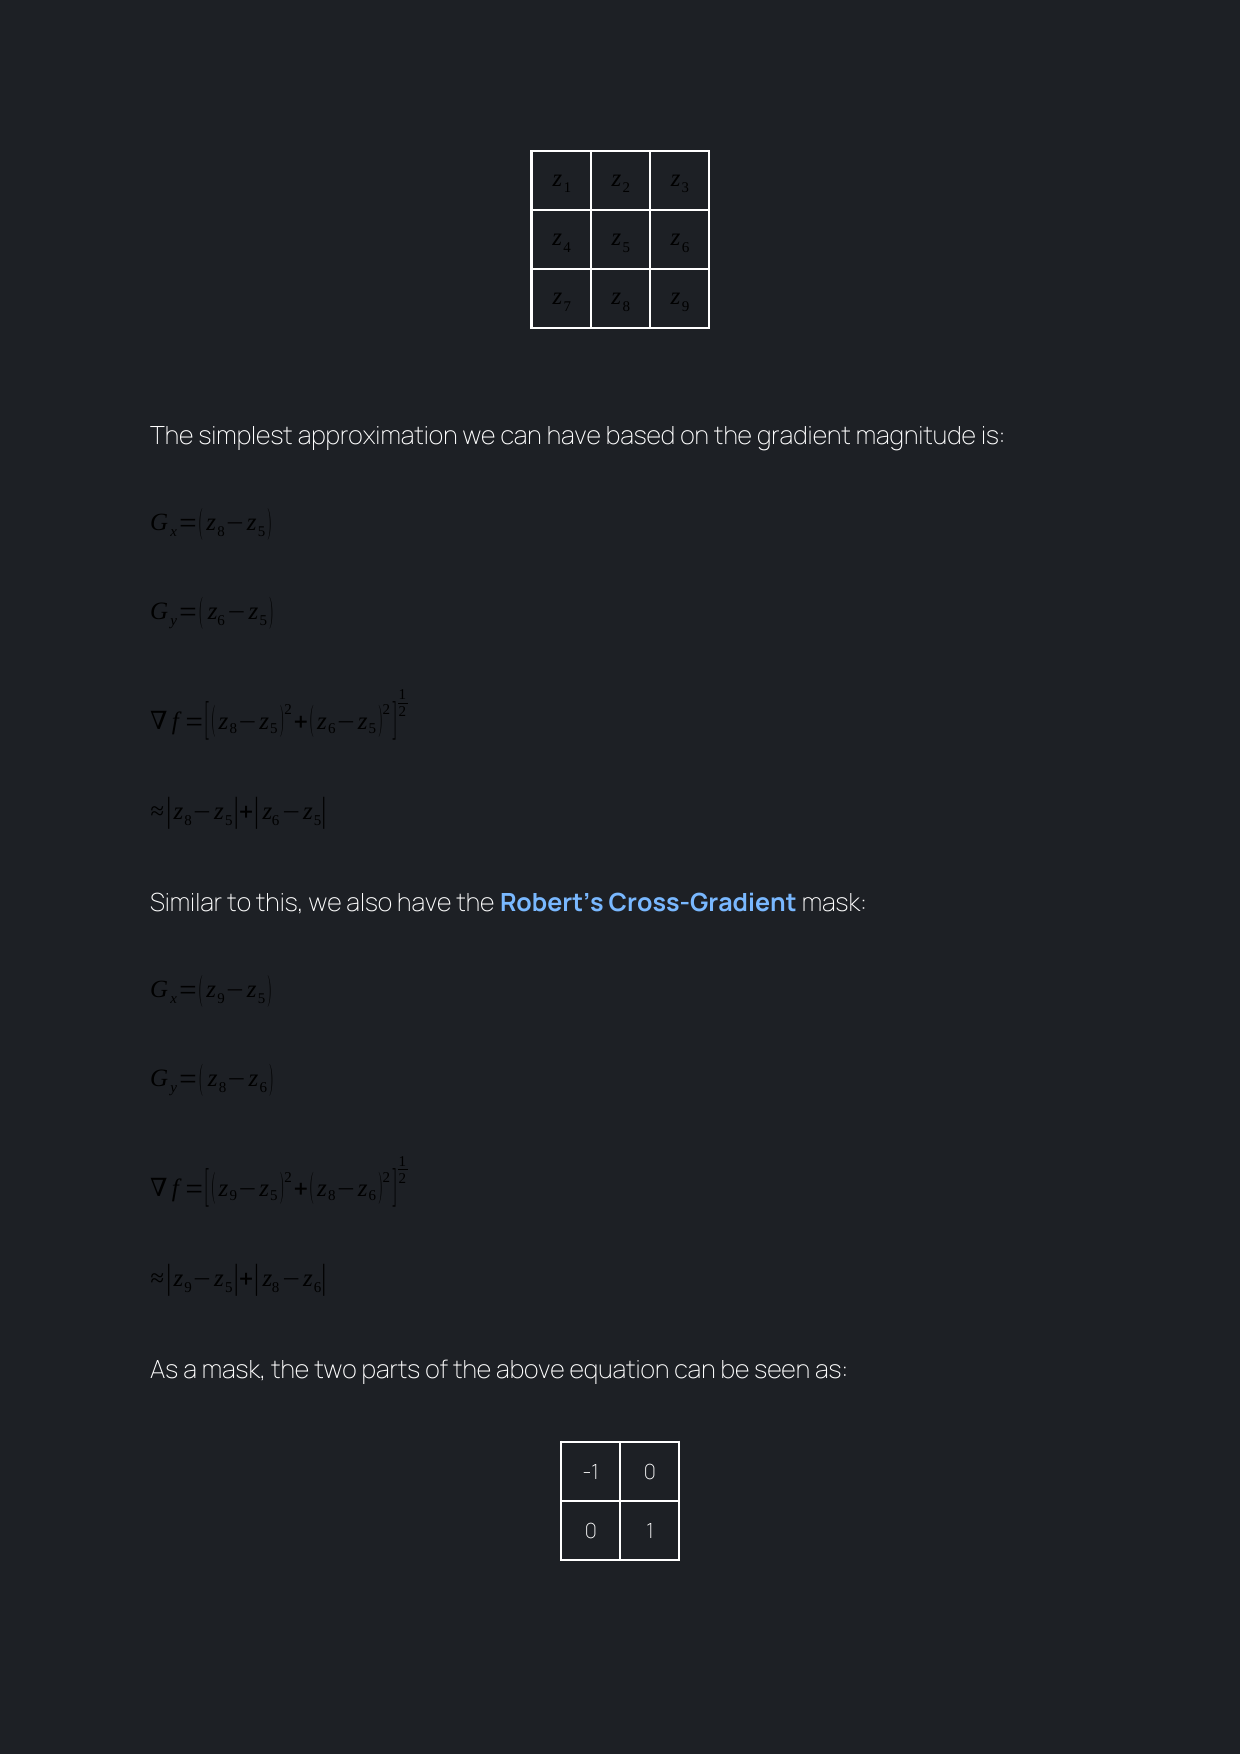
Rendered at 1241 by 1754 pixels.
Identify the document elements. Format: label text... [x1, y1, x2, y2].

table_cell [651, 270, 708, 327]
table_cell [533, 270, 590, 327]
table_cell [592, 270, 649, 327]
table_cell 0 [562, 1502, 619, 1559]
table_cell [592, 211, 649, 268]
table_header -1 [562, 1443, 619, 1499]
text The simplest approximation we can have based on the gradient magnitude is: [150, 418, 1090, 452]
table_header [651, 152, 708, 209]
table_header 0 [621, 1443, 678, 1499]
table_header [592, 152, 649, 209]
table_cell 1 [621, 1502, 678, 1559]
text As a mask, the two parts of the above equation can be seen as: [150, 1352, 1090, 1386]
table_cell [651, 211, 708, 268]
table_header [533, 152, 590, 209]
table_cell [533, 211, 590, 268]
text Similar to this, we also have the Robert’s Cross-Gradient mask: [150, 885, 1090, 919]
